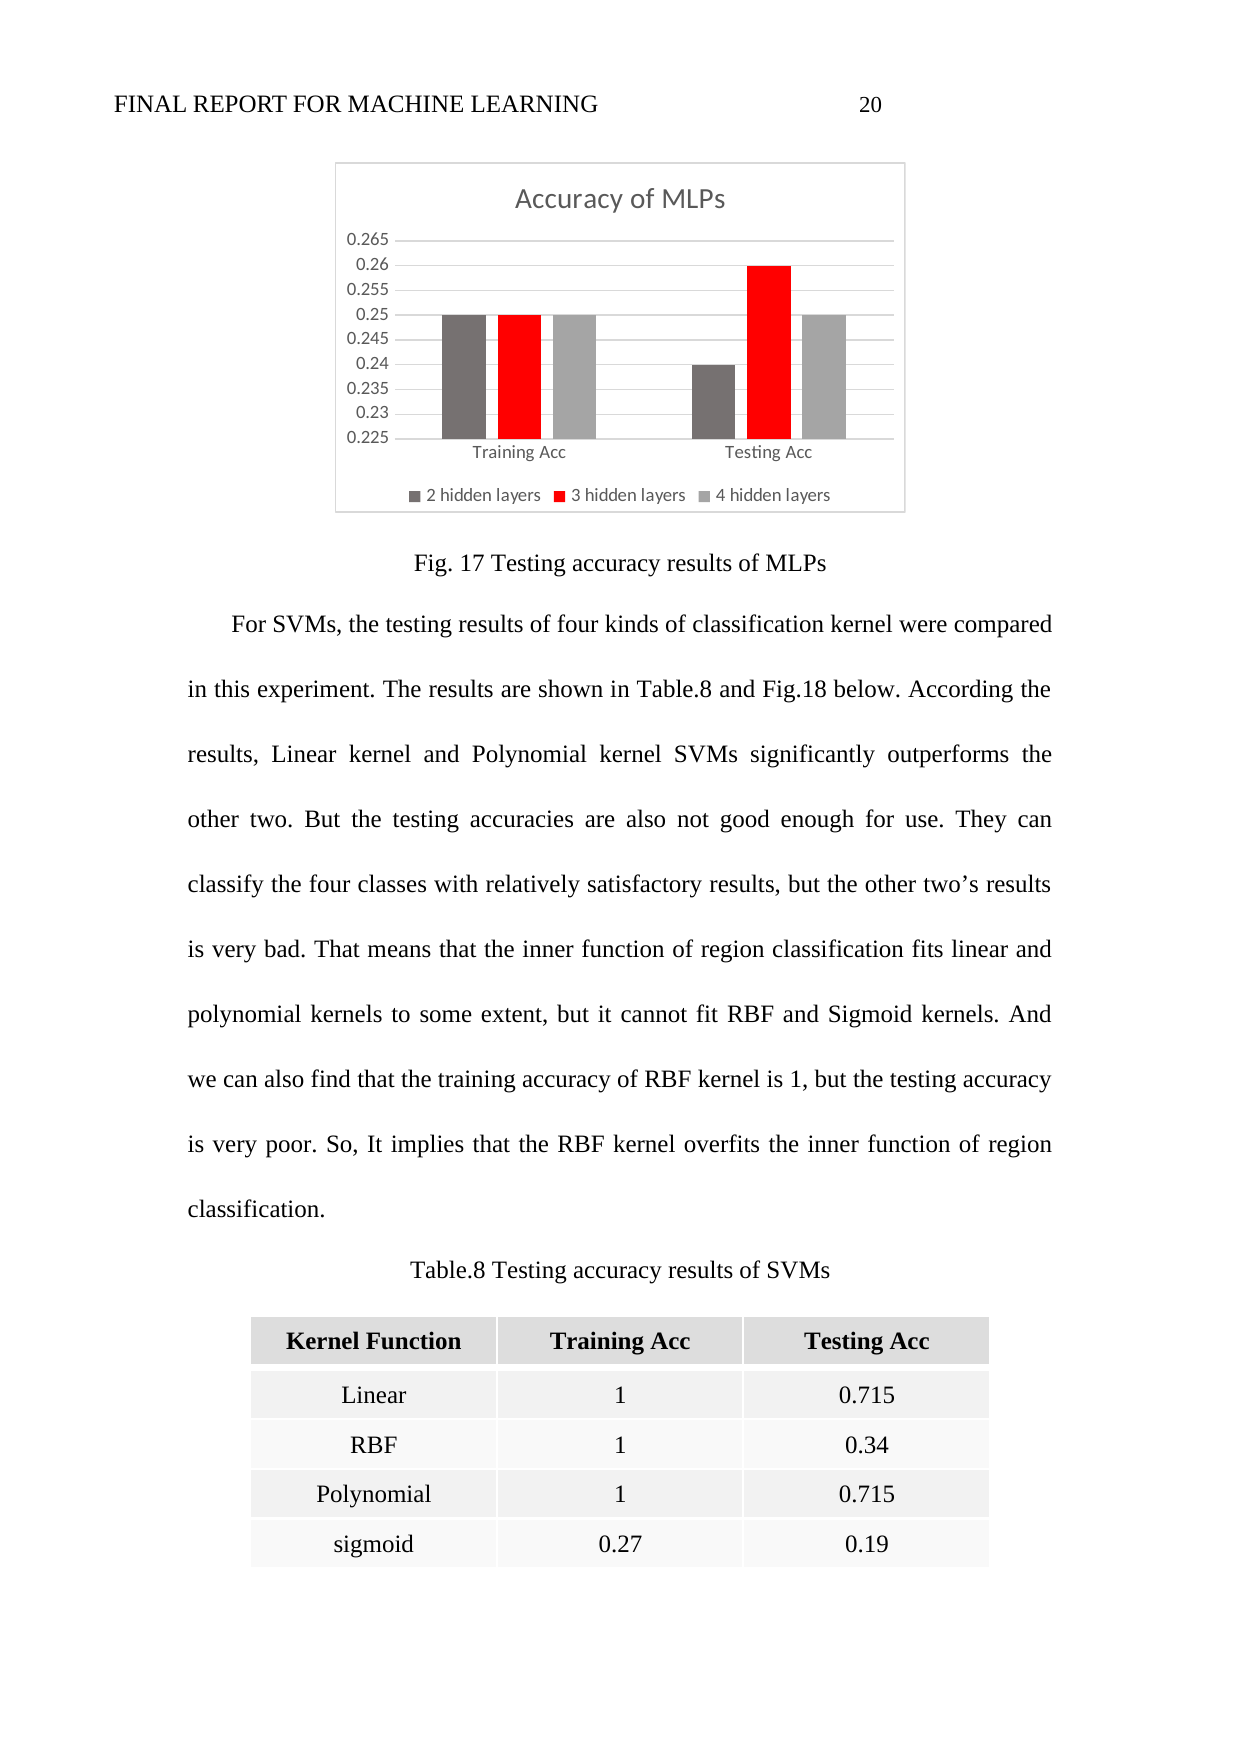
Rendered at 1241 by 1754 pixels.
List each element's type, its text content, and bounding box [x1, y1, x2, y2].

table_cell 0.715 [744, 1371, 989, 1418]
table_cell 0.27 [498, 1520, 742, 1567]
table_cell 1 [498, 1371, 742, 1418]
table_cell 0.715 [744, 1470, 989, 1517]
table_header Kernel Function [251, 1317, 496, 1364]
table_cell 0.19 [744, 1520, 989, 1567]
text Table.8 Testing accuracy results of SVMs [187, 1254, 1053, 1286]
table_cell sigmoid [251, 1520, 496, 1567]
table_cell RBF [251, 1420, 496, 1468]
text Fig. 17 Testing accuracy results of MLPs [187, 546, 1053, 579]
table_cell 0.34 [744, 1420, 989, 1468]
table_cell 1 [498, 1470, 742, 1517]
table_cell Linear [251, 1371, 496, 1418]
table_cell Polynomial [251, 1470, 496, 1517]
table_header Training Acc [498, 1317, 742, 1364]
table_header Testing Acc [744, 1317, 989, 1364]
text For SVMs, the testing results of four kinds of classification kernel were compared in this experiment. The results are shown in Table.8 and Fig.18 below. According the results, Linear kernel and Polynomial kernel SVMs significantly outperforms the other two. But the testing accuracies are also not good enough for use. They can classify the four classes with relatively satisfactory results, but the other two’s results is very bad. That means that the inner function of region classification fits linear and polynomial kernels to some extent, but it cannot fit RBF and Sigmoid kernels. And we can also find that the training accuracy of RBF kernel is 1, but the testing accuracy is very poor. So, It implies that the RBF kernel overfits the inner function of region classification. [187, 607, 1053, 1225]
table_cell 1 [498, 1420, 742, 1468]
